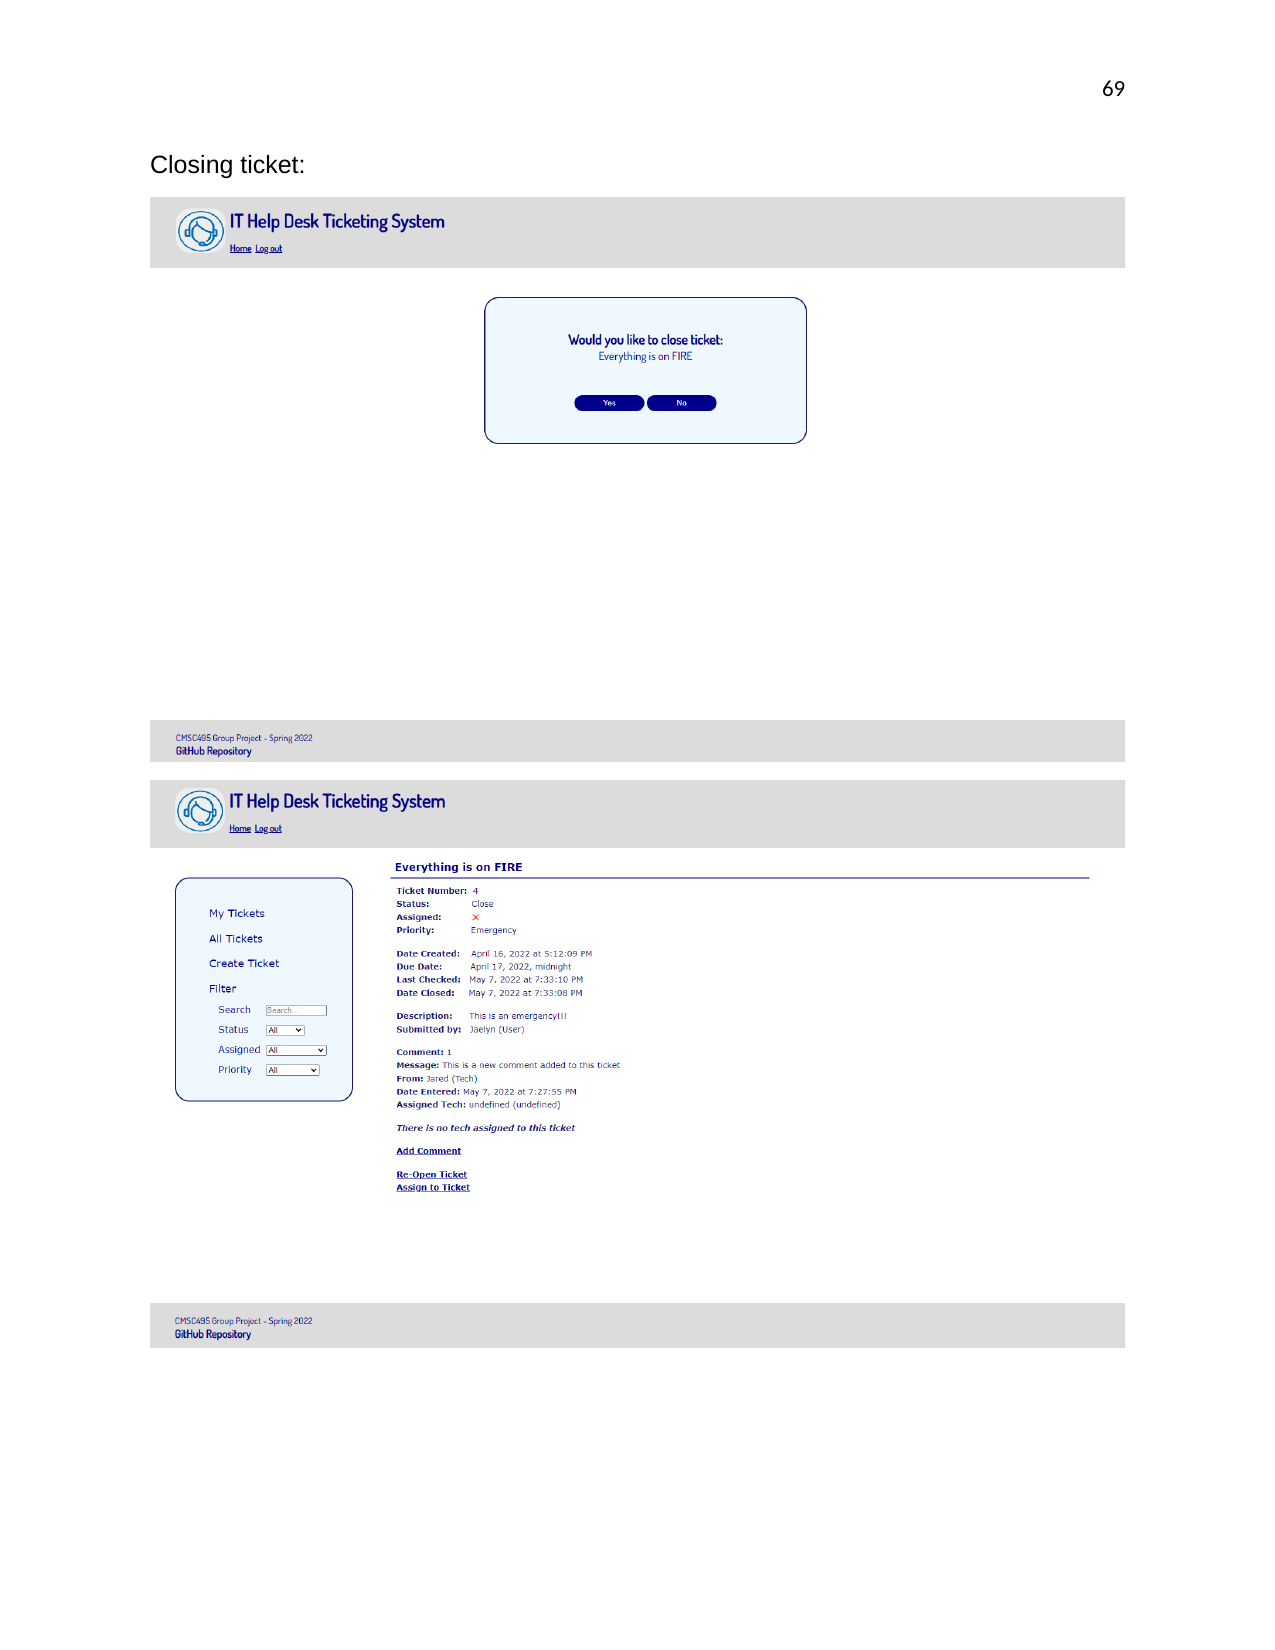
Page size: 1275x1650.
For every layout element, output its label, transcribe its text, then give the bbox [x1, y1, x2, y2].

text Closing ticket: [150, 150, 1125, 179]
picture [150, 780, 1125, 1348]
picture [150, 197, 1125, 762]
